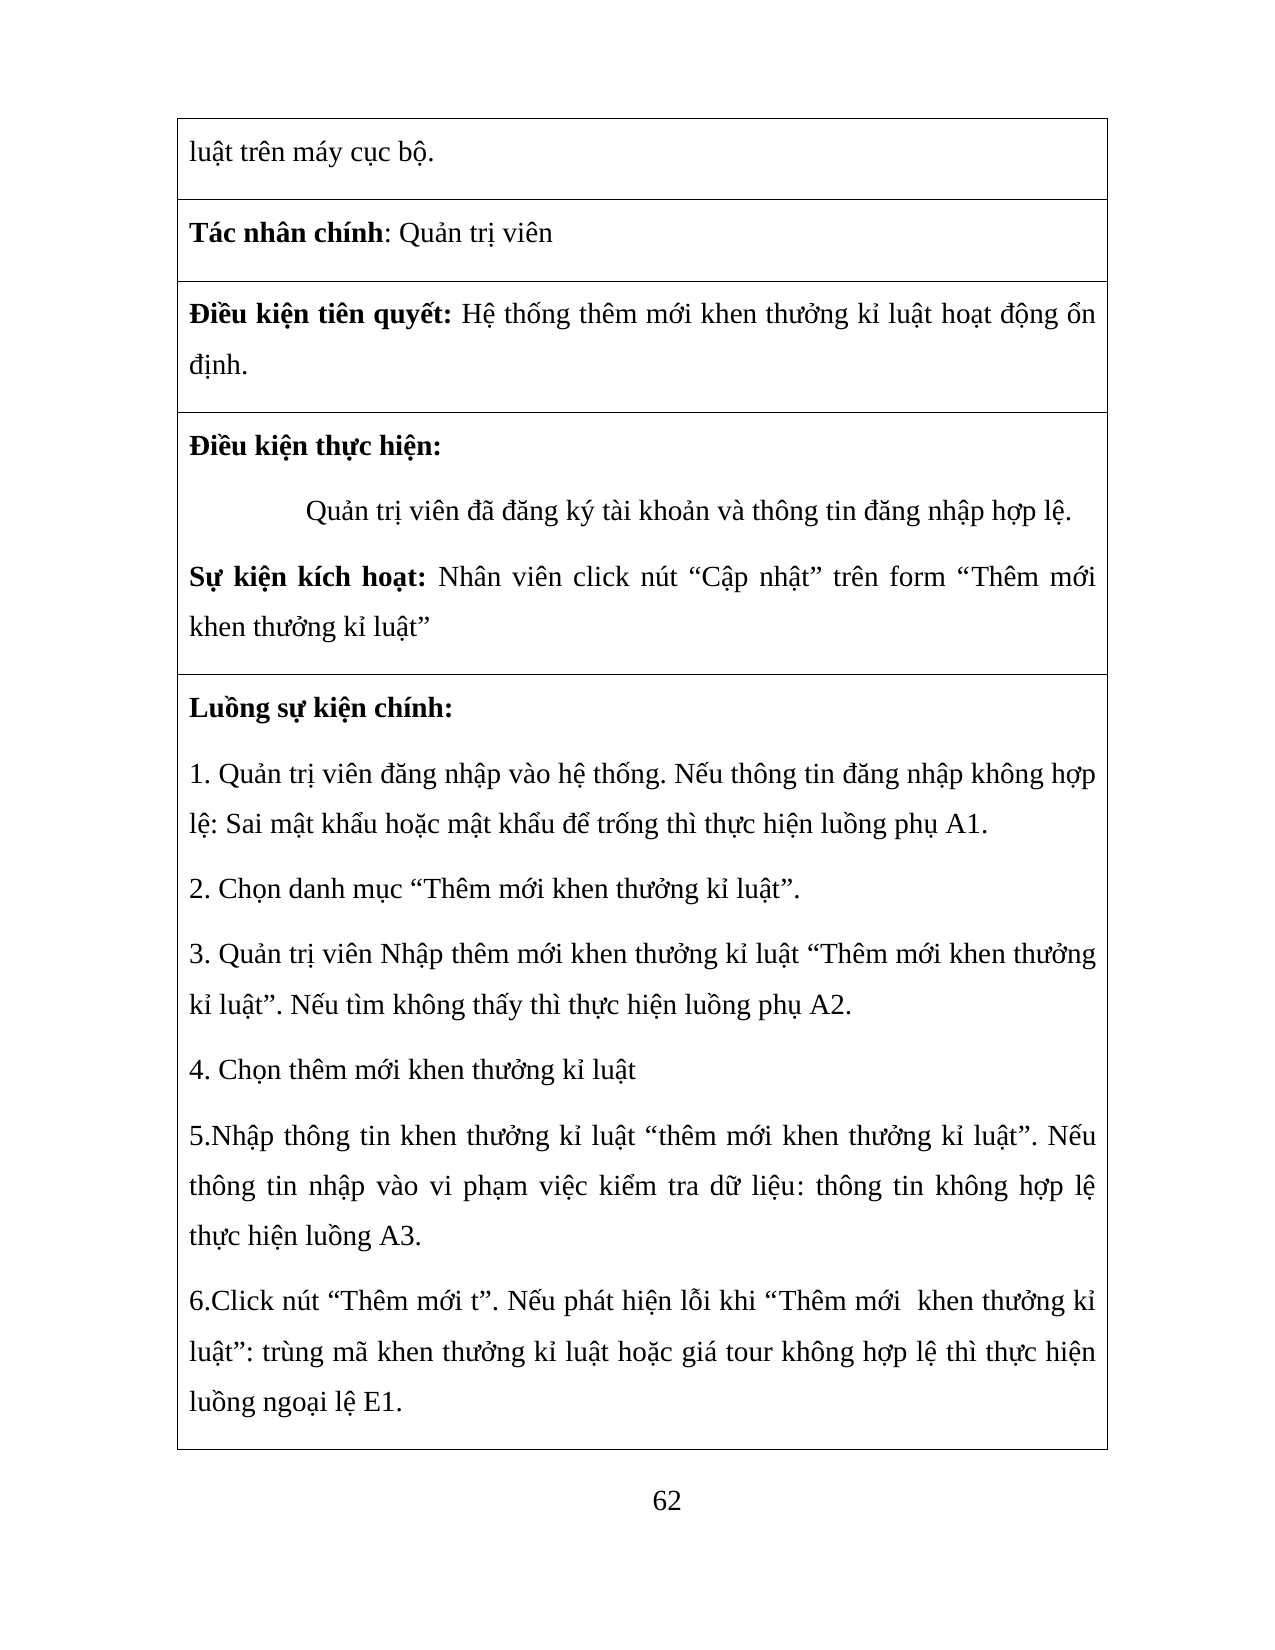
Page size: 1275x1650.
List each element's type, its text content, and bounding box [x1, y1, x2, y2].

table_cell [178, 675, 1107, 1449]
table_cell Tác nhân chính: Quản trị viên [178, 200, 1107, 281]
table_cell Điều kiện tiên quyết: Hệ thống thêm mới khen thưởng kỉ luật hoạt động ổn định. [178, 282, 1107, 412]
table_cell Điều kiện thực hiện: Quản trị viên đã đăng ký tài khoản và thông tin đăng nhập hợp lệ. Sự kiện kích hoạt: Nhân viên click nút “Cập nhật” trên form “Thêm mới khen thưởng kỉ luật” [178, 413, 1107, 674]
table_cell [178, 119, 1107, 199]
